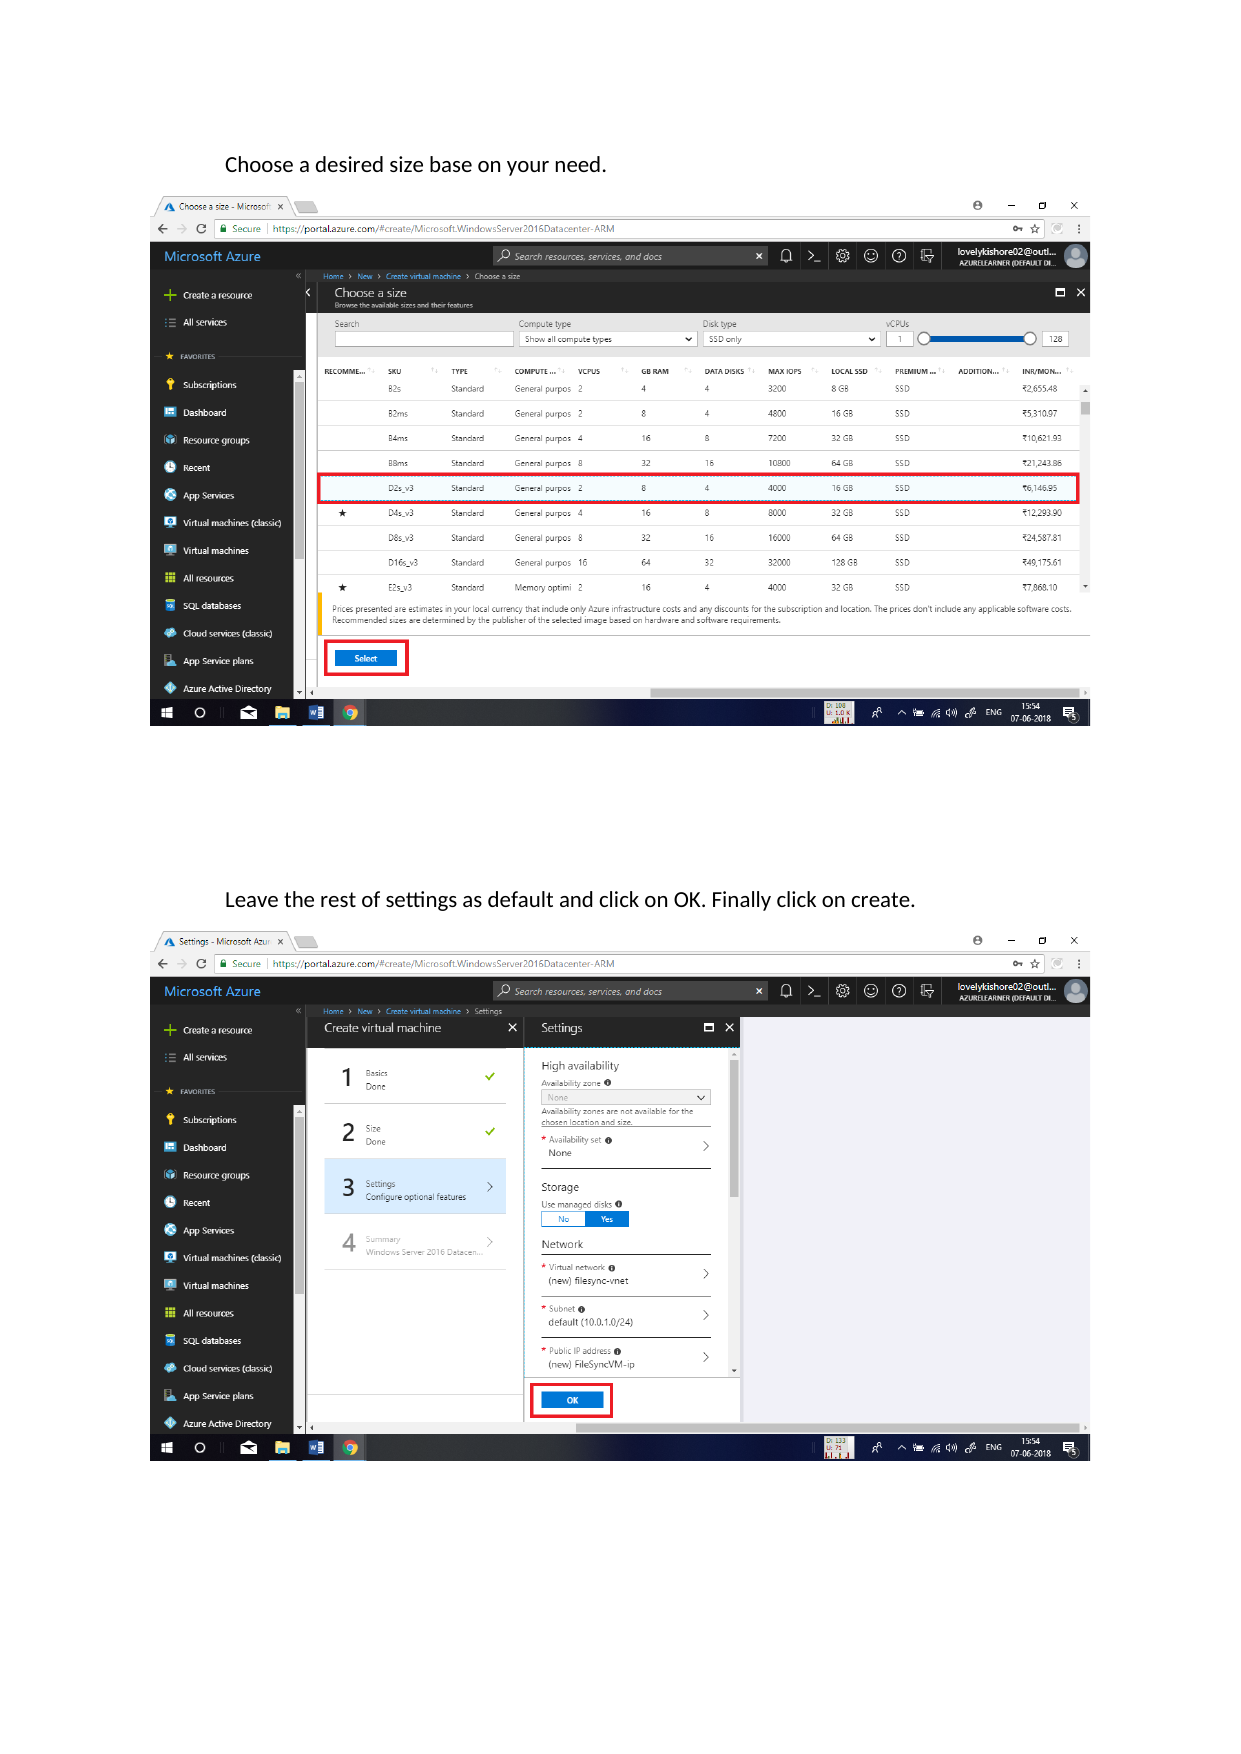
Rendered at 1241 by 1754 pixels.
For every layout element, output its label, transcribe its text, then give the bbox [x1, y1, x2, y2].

text Choose a desired size base on your need. [150, 150, 1090, 178]
picture [150, 196, 1091, 726]
picture [150, 931, 1091, 1461]
text Leave the rest of settings as default and click on OK. Finally click on create. [150, 885, 1090, 913]
